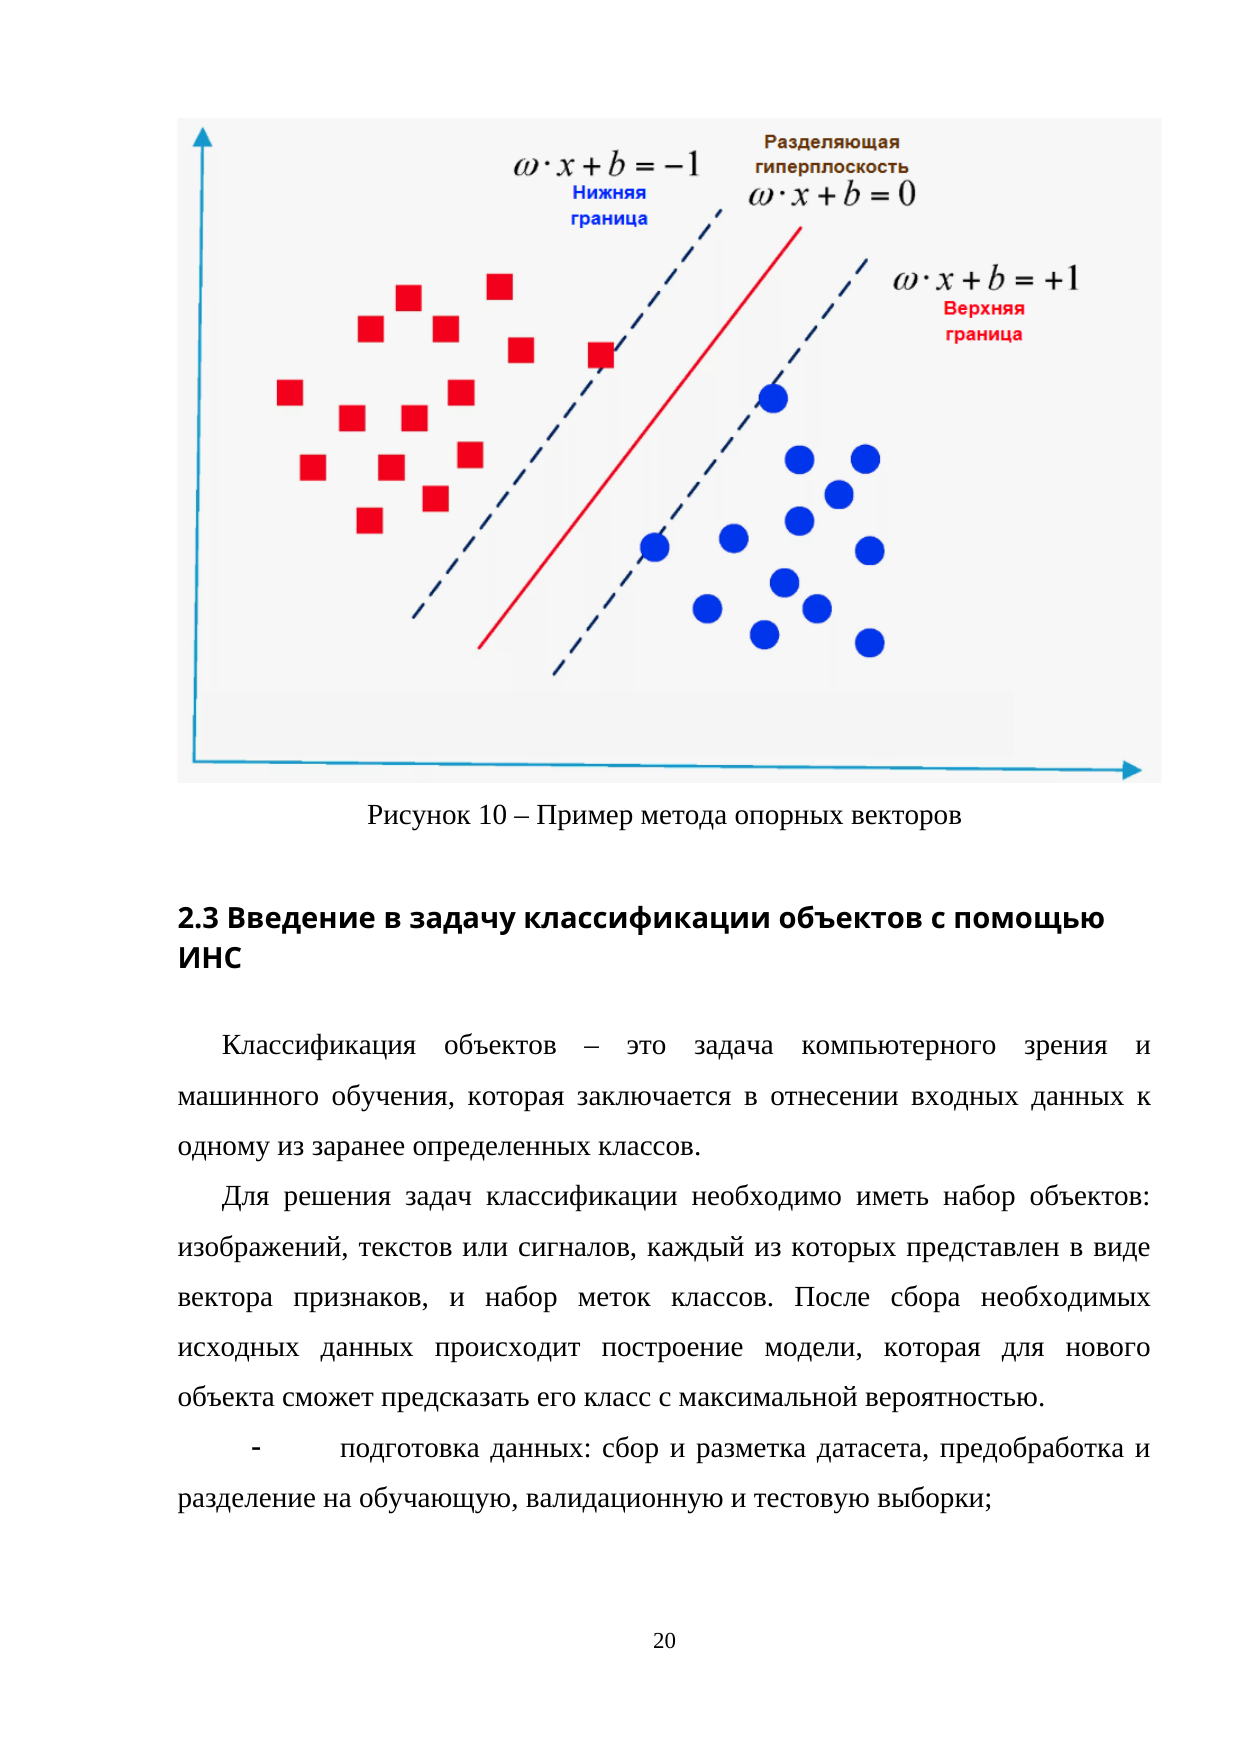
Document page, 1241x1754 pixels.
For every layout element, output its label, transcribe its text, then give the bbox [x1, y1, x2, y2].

text 2.3 Введение в задачу классификации объектов с помощью ИНС [177, 898, 1152, 977]
text Для решения задач классификации необходимо иметь набор объектов: изображений, текстов или сигналов, каждый из которых представлен в виде вектора признаков, и набор меток классов. После сбора необходимых исходных данных происходит построение модели, которая для нового объекта сможет предсказать его класс с максимальной вероятностью. [177, 1178, 1152, 1413]
list подготовка данных: сбор и разметка датасета, предобработка и разделение на обучающую, валидационную и тестовую выборки; [177, 1430, 1152, 1514]
text Классификация объектов – это задача компьютерного зрения и машинного обучения, которая заключается в отнесении входных данных к одному из заранее определенных классов. [177, 1027, 1152, 1162]
picture [177, 118, 1162, 783]
text Рисунок 10 – Пример метода опорных векторов [177, 797, 1152, 831]
